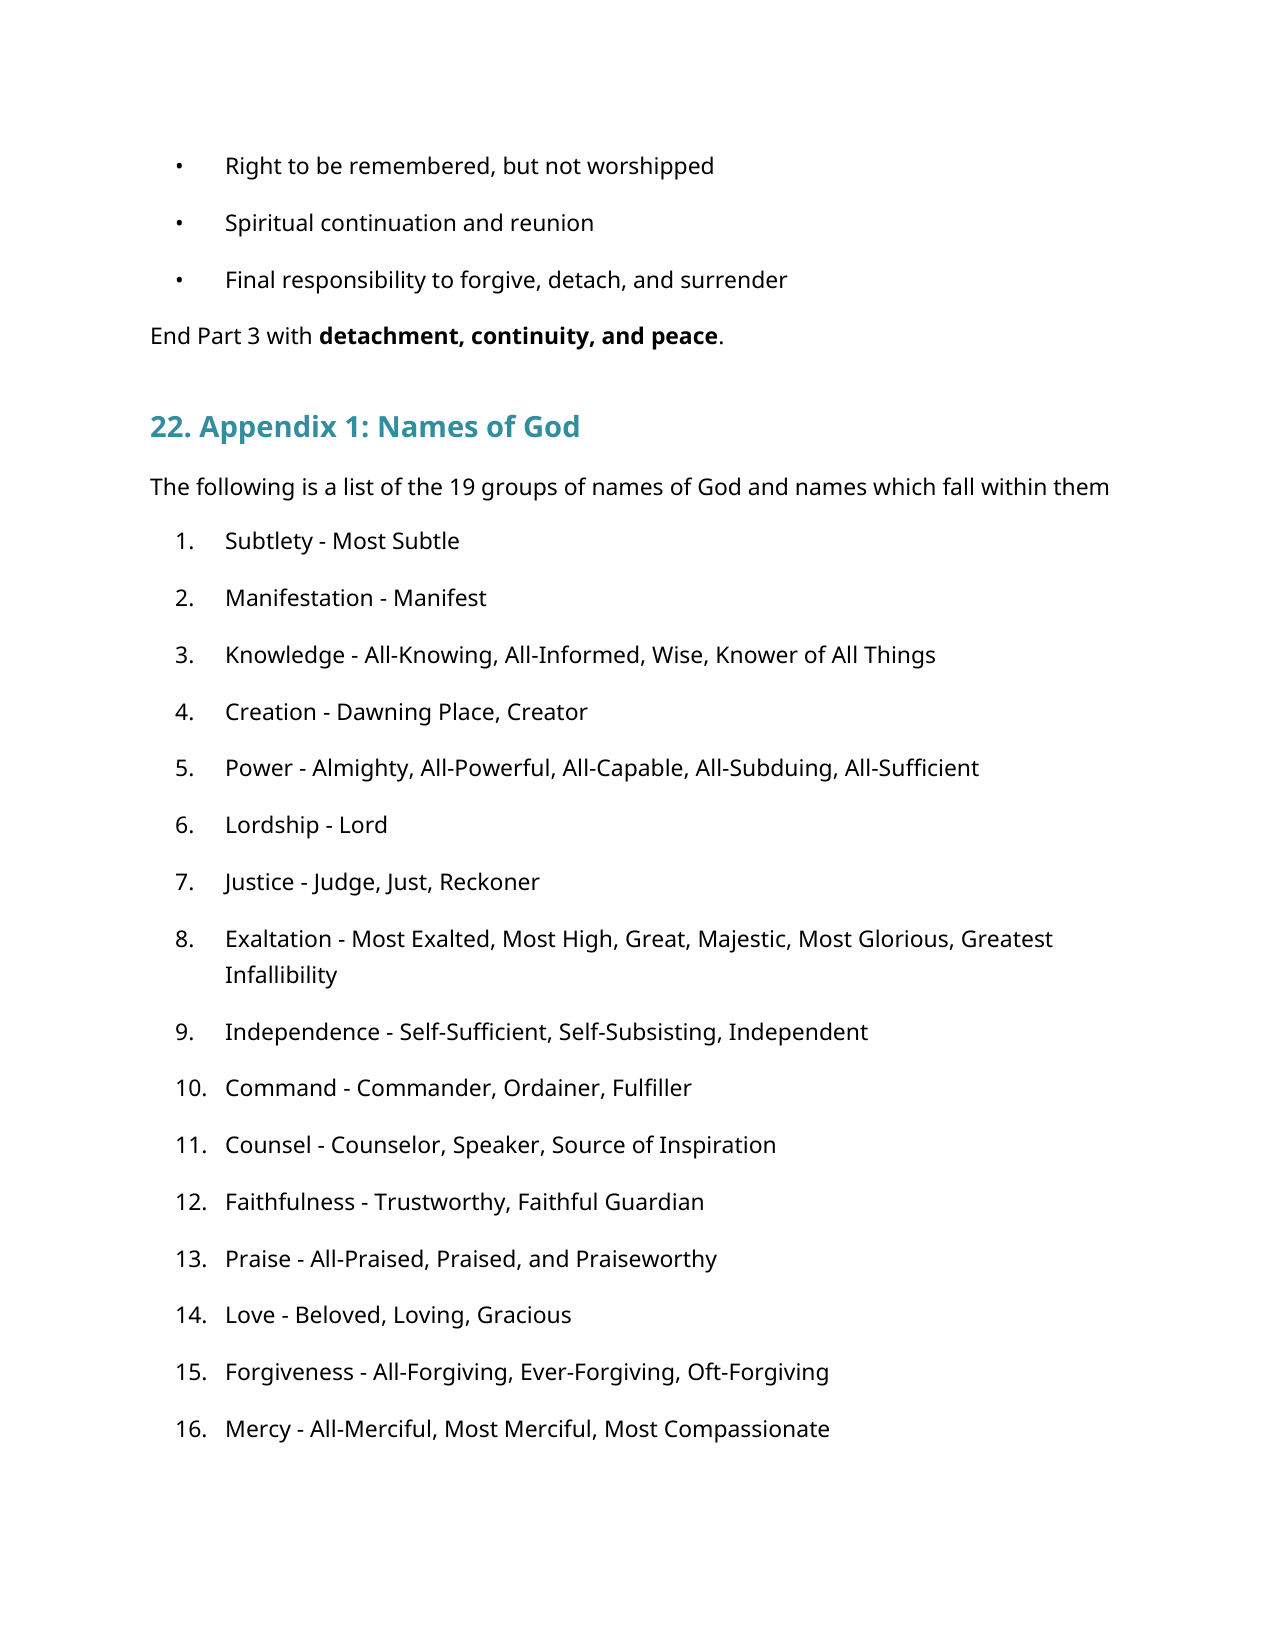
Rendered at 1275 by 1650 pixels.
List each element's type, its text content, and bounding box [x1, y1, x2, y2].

list Justice - Judge, Just, Reckoner [175, 866, 1125, 897]
list Mercy - All-Merciful, Most Merciful, Most Compassionate [175, 1413, 1125, 1444]
text The following is a list of the 19 groups of names of God and names which fall within them [150, 471, 1125, 502]
list Love - Beloved, Loving, Gracious [175, 1299, 1125, 1331]
list Command - Commander, Ordainer, Fulfiller [175, 1072, 1125, 1103]
list Subtlety - Most Subtle [175, 525, 1125, 557]
list Praise - All-Praised, Praised, and Praiseworthy [175, 1242, 1125, 1274]
list Independence - Self-Sufficient, Self-Subsisting, Independent [175, 1015, 1125, 1047]
list Final responsibility to forgive, detach, and surrender [175, 263, 1125, 295]
list Counsel - Counselor, Speaker, Source of Inspiration [175, 1129, 1125, 1160]
list Lordship - Lord [175, 809, 1125, 840]
text End Part 3 with detachment, continuity, and peace. [150, 320, 1125, 352]
list Right to be remembered, but not worshipped [175, 150, 1125, 181]
list Power - Almighty, All-Powerful, All-Capable, All-Subduing, All-Sufficient [175, 752, 1125, 784]
list Forgiveness - All-Forgiving, Ever-Forgiving, Oft-Forgiving [175, 1356, 1125, 1387]
list Creation - Dawning Place, Creator [175, 696, 1125, 727]
subtitle 22. Appendix 1: Names of God [150, 406, 1125, 446]
list Faithfulness - Trustworthy, Faithful Guardian [175, 1186, 1125, 1217]
list Knowledge - All-Knowing, All-Informed, Wise, Knower of All Things [175, 639, 1125, 670]
list Spiritual continuation and reunion [175, 207, 1125, 238]
list Manifestation - Manifest [175, 582, 1125, 613]
list Exaltation - Most Exalted, Most High, Great, Majestic, Most Glorious, Greatest Infallibility [175, 923, 1125, 990]
